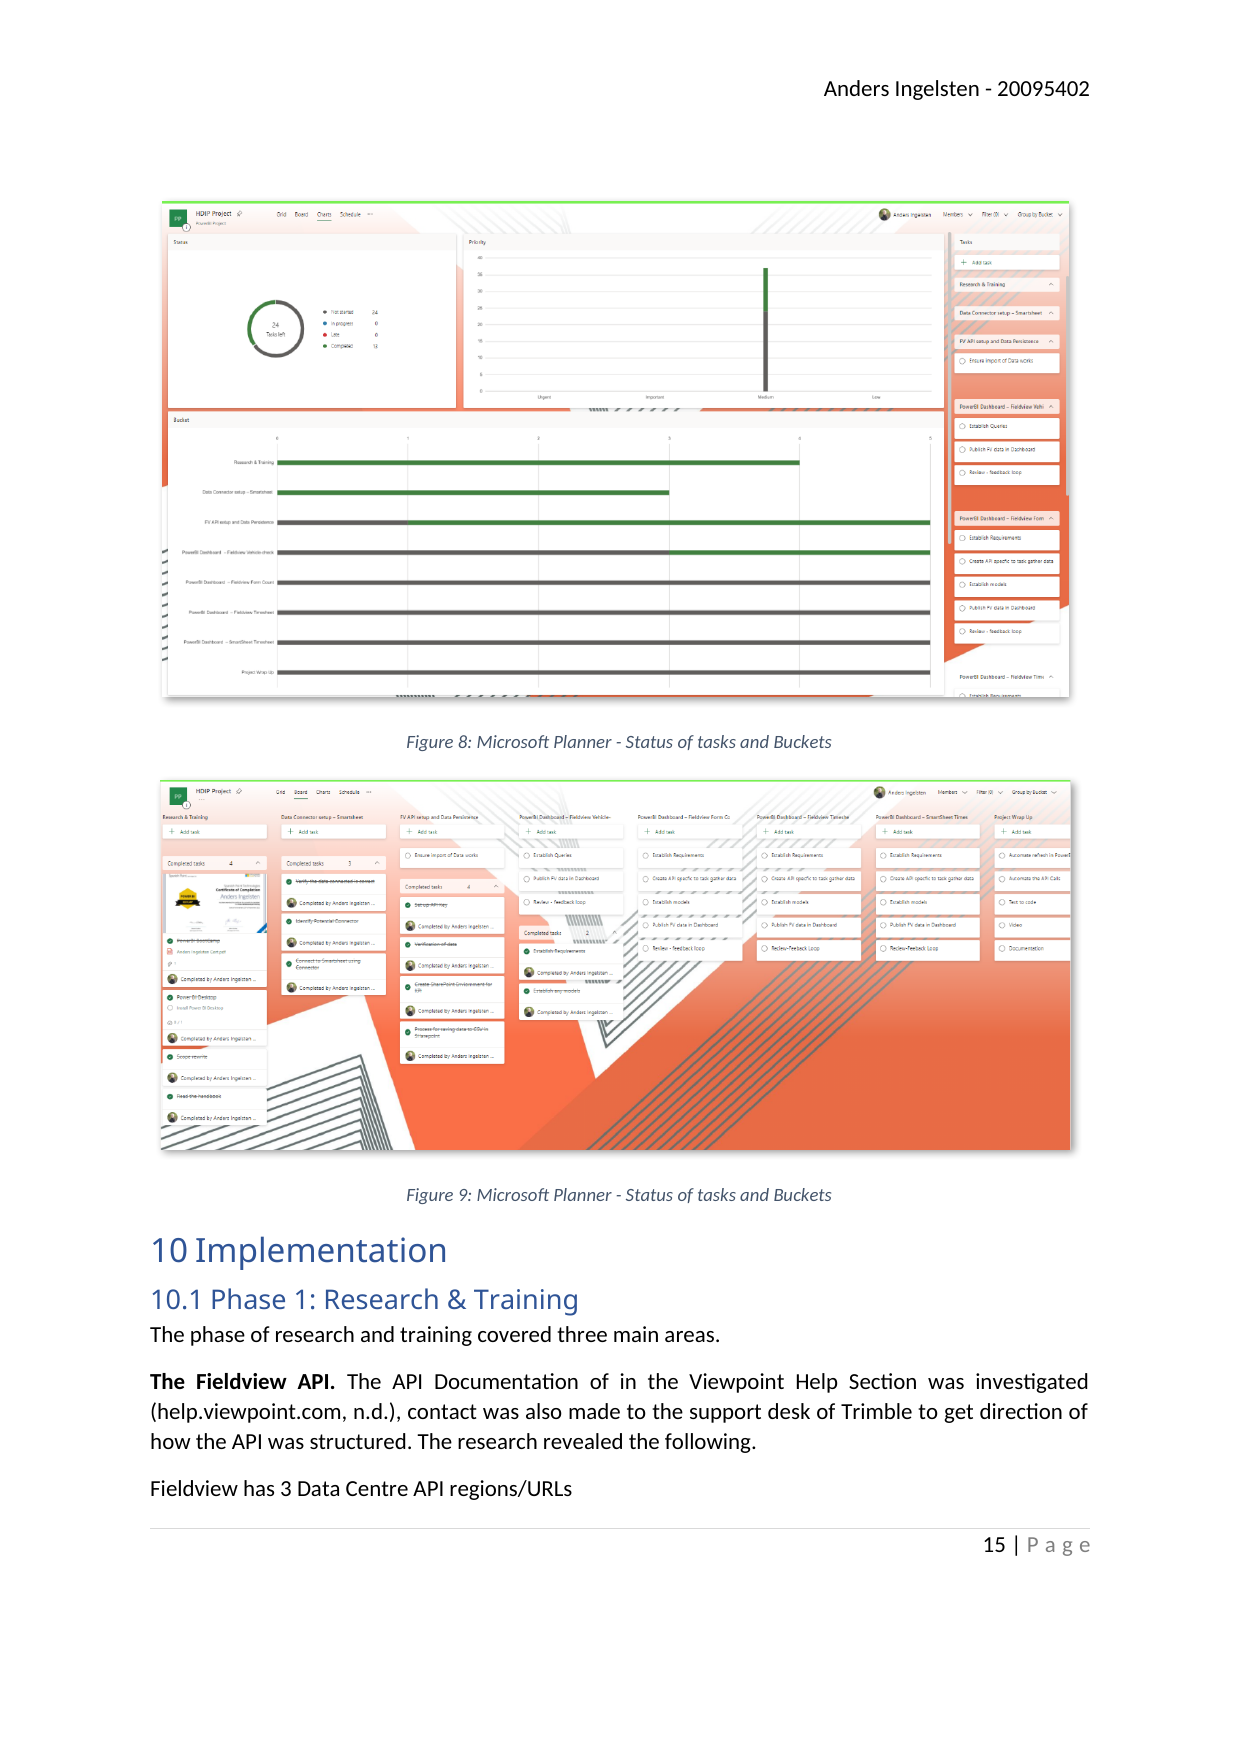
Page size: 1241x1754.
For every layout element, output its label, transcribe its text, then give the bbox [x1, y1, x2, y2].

subtitle Implementation [150, 1227, 1090, 1273]
picture [162, 201, 1069, 697]
subtitle Phase 1: Research & Training [150, 1280, 1090, 1317]
text Fieldview has 3 Data Centre API regions/URLs [150, 1474, 1090, 1502]
text Figure 8: Microsoft Planner - Status of tasks and Buckets [150, 730, 1090, 753]
text The phase of research and training covered three main areas. [150, 1320, 1090, 1348]
text The Fieldview API. The API Documentation of in the Viewpoint Help Section was investigated (help.viewpoint.com, n.d.), contact was also made to the support desk of Trimble to get direction of how the API was structured. The research revealed the following. [150, 1367, 1090, 1455]
text Figure 9: Microsoft Planner - Status of tasks and Buckets [150, 1183, 1090, 1206]
picture [160, 780, 1071, 1150]
